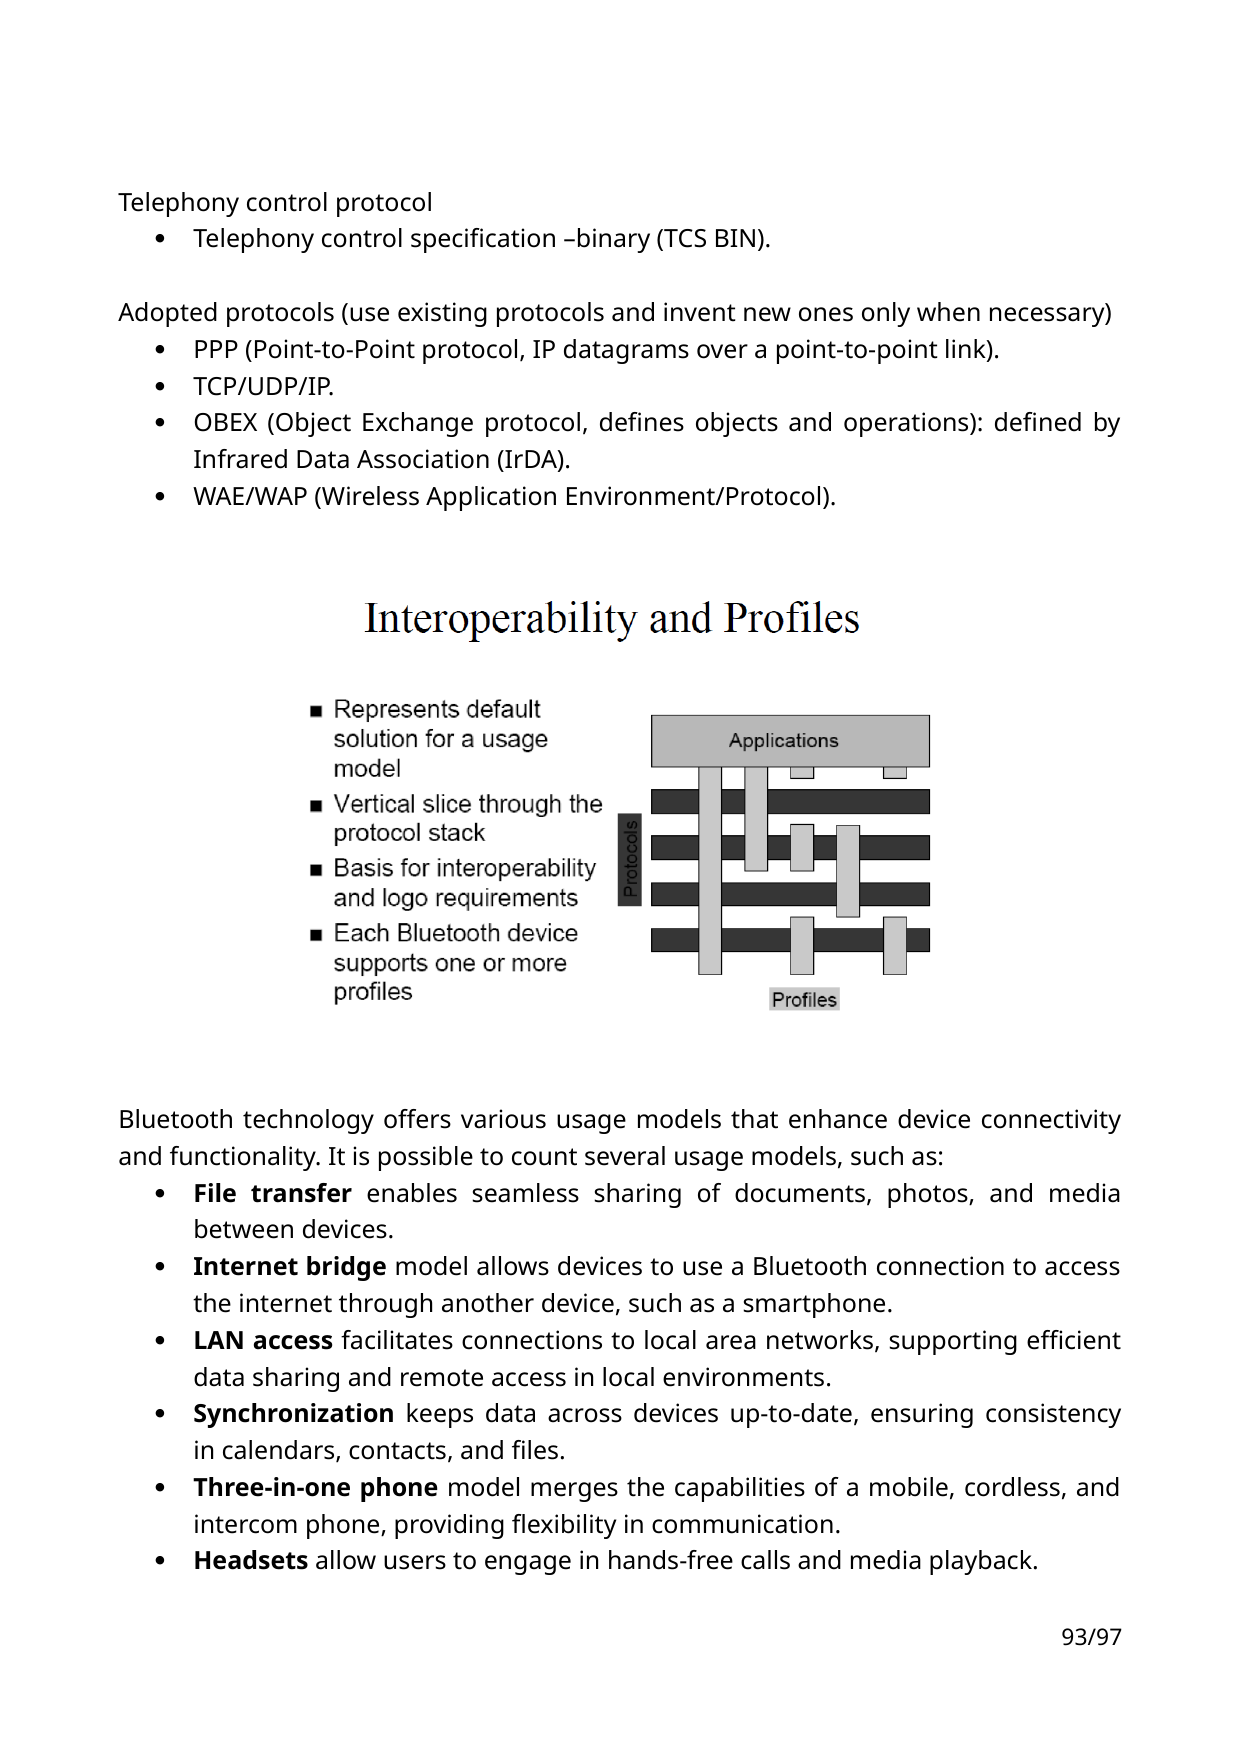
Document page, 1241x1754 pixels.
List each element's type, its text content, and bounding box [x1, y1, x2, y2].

list File transfer enables seamless sharing of documents, photos, and media between devices. [156, 1175, 1122, 1246]
picture [292, 588, 948, 1026]
list TCP/UDP/IP. [156, 368, 1122, 402]
list Headsets allow users to engage in hands-free calls and media playback. [156, 1543, 1122, 1577]
list Internet bridge model allows devices to use a Bluetooth connection to access the internet through another device, such as a smartphone. [156, 1249, 1122, 1320]
list PPP (Point-to-Point protocol, IP datagrams over a point-to-point link). [156, 331, 1122, 366]
list LAN access facilitates connections to local area networks, supporting efficient data sharing and remote access in local environments. [156, 1322, 1122, 1393]
list WAE/WAP (Wireless Application Environment/Protocol). [156, 478, 1122, 513]
text Adopted protocols (use existing protocols and invent new ones only when necessary) [118, 295, 1122, 329]
list OBEX (Object Exchange protocol, defines objects and operations): defined by Infrared Data Association (IrDA). [156, 405, 1122, 476]
list Telephony control specification –binary (TCS BIN). [156, 221, 1122, 255]
text Telephony control protocol [118, 184, 1122, 218]
list Synchronization keeps data across devices up-to-date, ensuring consistency in calendars, contacts, and files. [156, 1396, 1122, 1467]
text Bluetooth technology offers various usage models that enhance device connectivity and functionality. It is possible to count several usage models, such as: [118, 1102, 1122, 1173]
list Three-in-one phone model merges the capabilities of a mobile, cordless, and intercom phone, providing flexibility in communication. [156, 1469, 1122, 1540]
